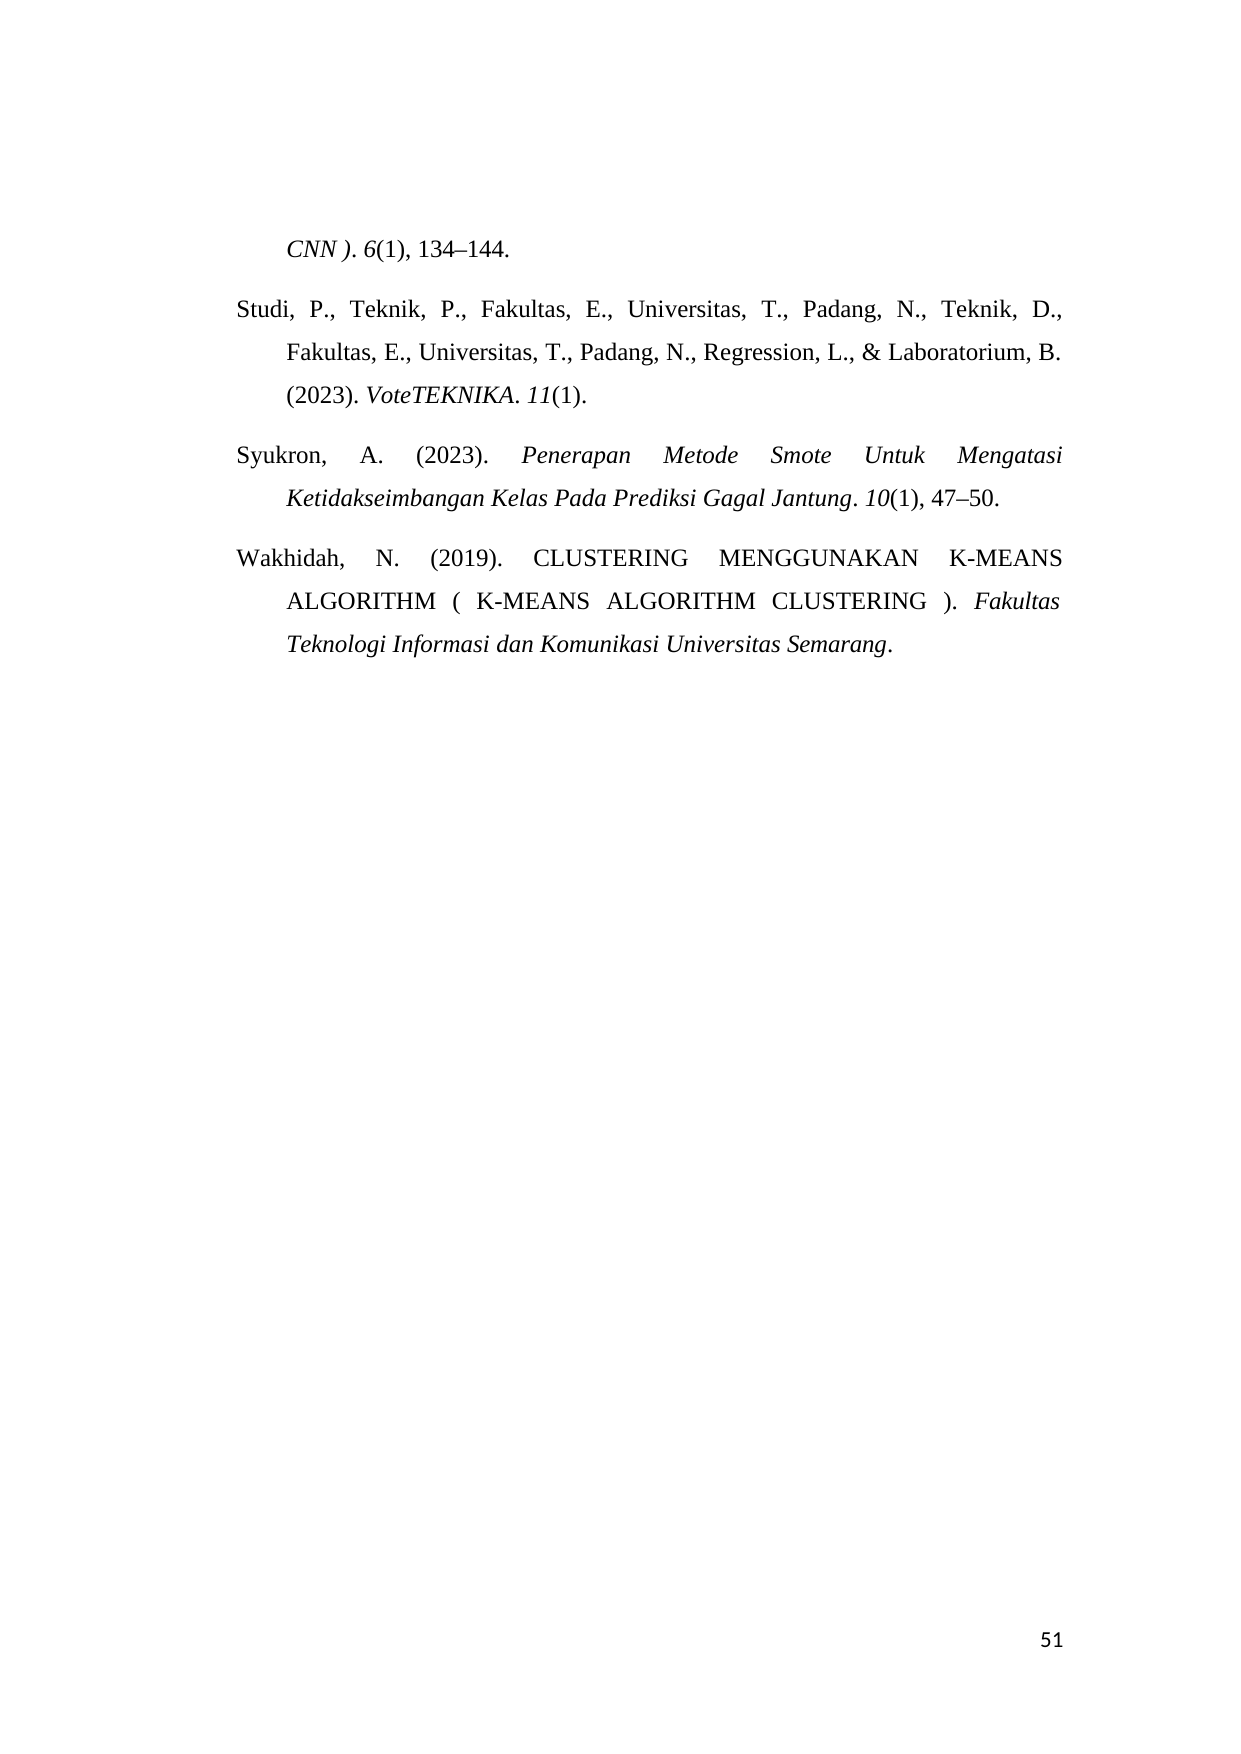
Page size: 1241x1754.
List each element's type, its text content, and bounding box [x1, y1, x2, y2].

text Syukron, A. (2023). Penerapan Metode Smote Untuk Mengatasi Ketidakseimbangan Kelas Pada Prediksi Gagal Jantung. 10(1), 47–50. [236, 441, 1063, 512]
text CNN ). 6(1), 134–144. [286, 234, 1148, 263]
text Wakhidah, N. (2019). CLUSTERING MENGGUNAKAN K-MEANS ALGORITHM ( K-MEANS ALGORITHM CLUSTERING ). Fakultas [236, 543, 1064, 614]
text Studi, P., Teknik, P., Fakultas, E., Universitas, T., Padang, N., Teknik, D., Fakultas, E., Universitas, T., Padang, N., Regression, L., & Laboratorium, B. (2023). VoteTEKNIKA. 11(1). [236, 294, 1063, 409]
text Teknologi Informasi dan Komunikasi Universitas Semarang. [286, 629, 1148, 658]
